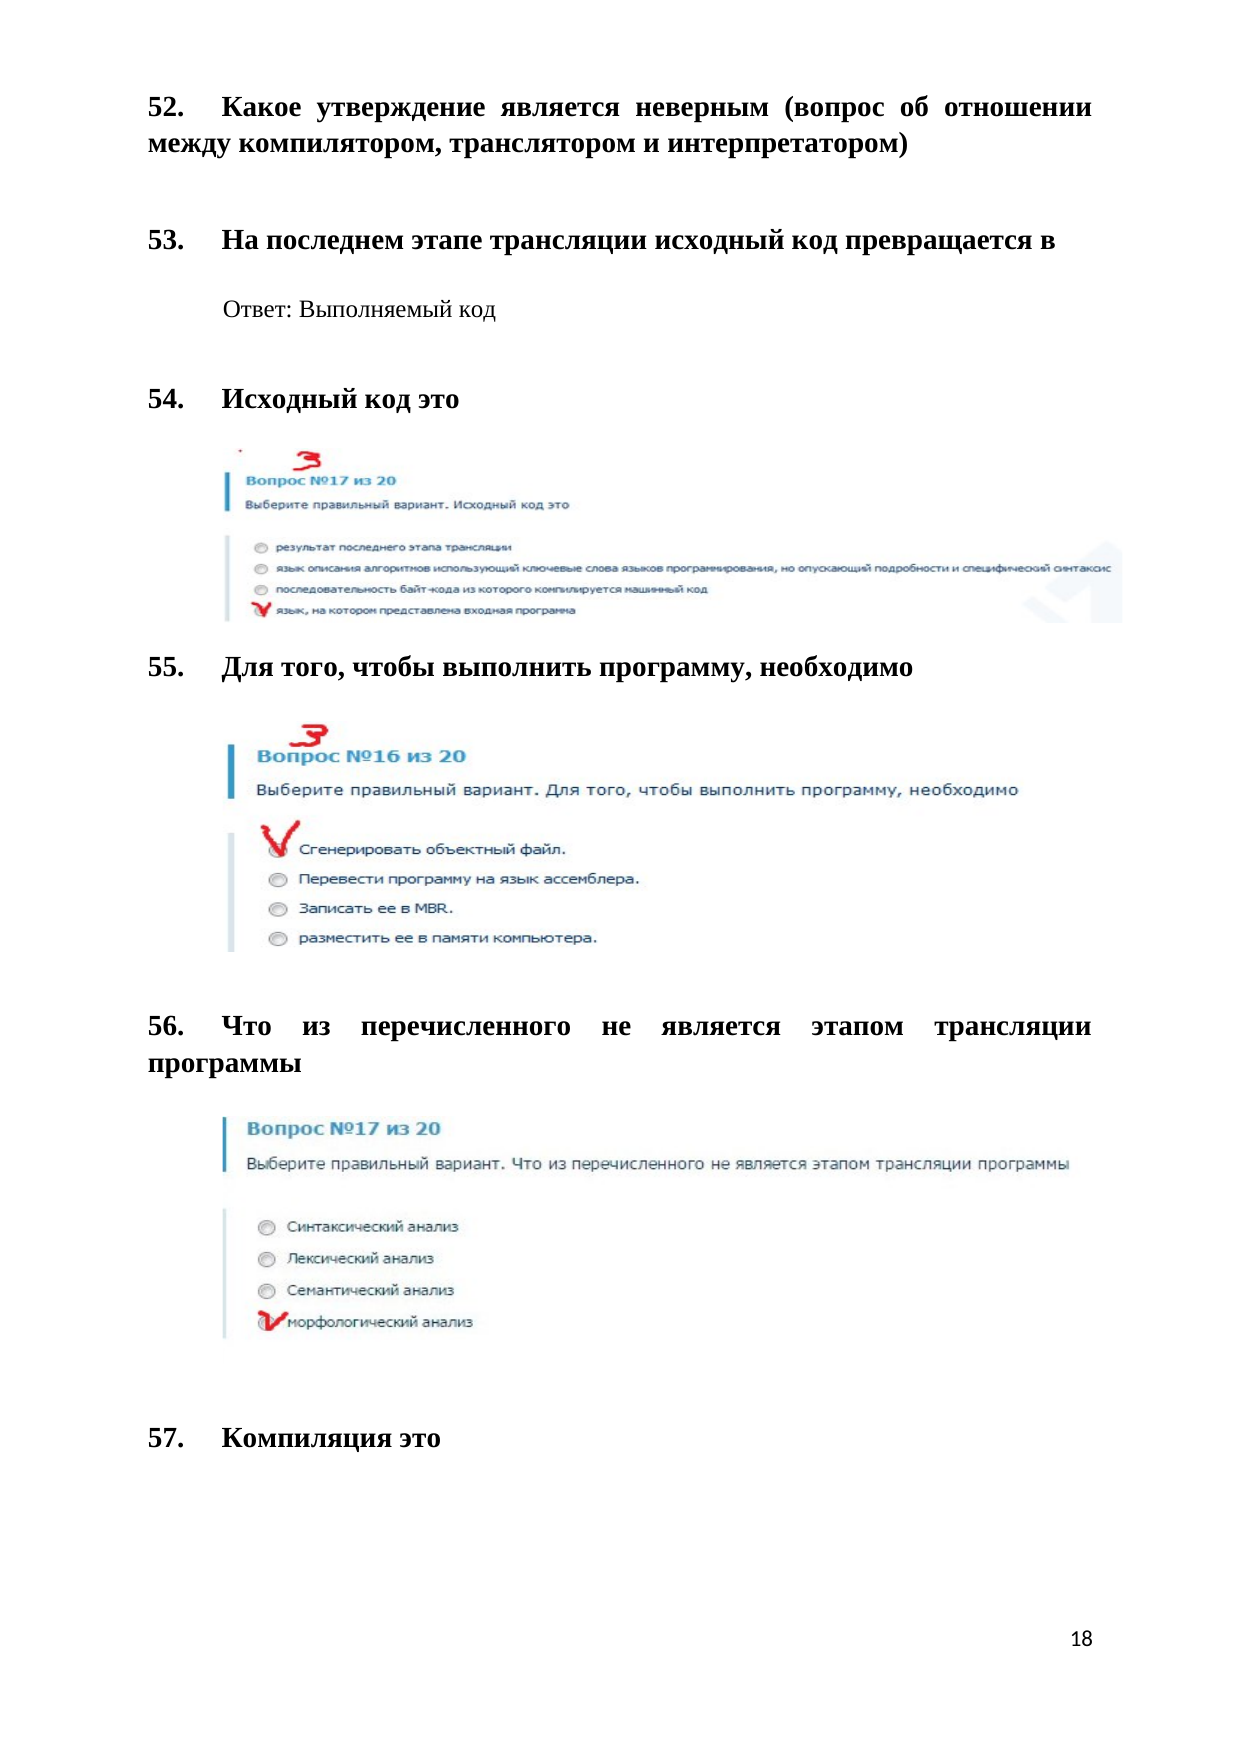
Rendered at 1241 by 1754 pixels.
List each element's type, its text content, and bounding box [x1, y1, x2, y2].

picture [222, 448, 1123, 623]
picture [222, 721, 1032, 952]
subtitle 52. Какое утверждение является неверным (вопрос об отношении между компилятором, транслятором и интерпретатором) [148, 89, 1093, 158]
picture [222, 1116, 1088, 1364]
subtitle 57. Компиляция это [148, 1421, 1093, 1454]
subtitle 55. Для того, чтобы выполнить программу, необходимо [148, 649, 1093, 683]
subtitle 54. Исходный код это [148, 381, 1093, 415]
subtitle 56. Что из перечисленного не является этапом трансляции программы [148, 1008, 1093, 1078]
list Ответ: Выполняемый код [223, 294, 1093, 323]
subtitle 53. На последнем этапе трансляции исходный код превращается в [148, 222, 1093, 256]
